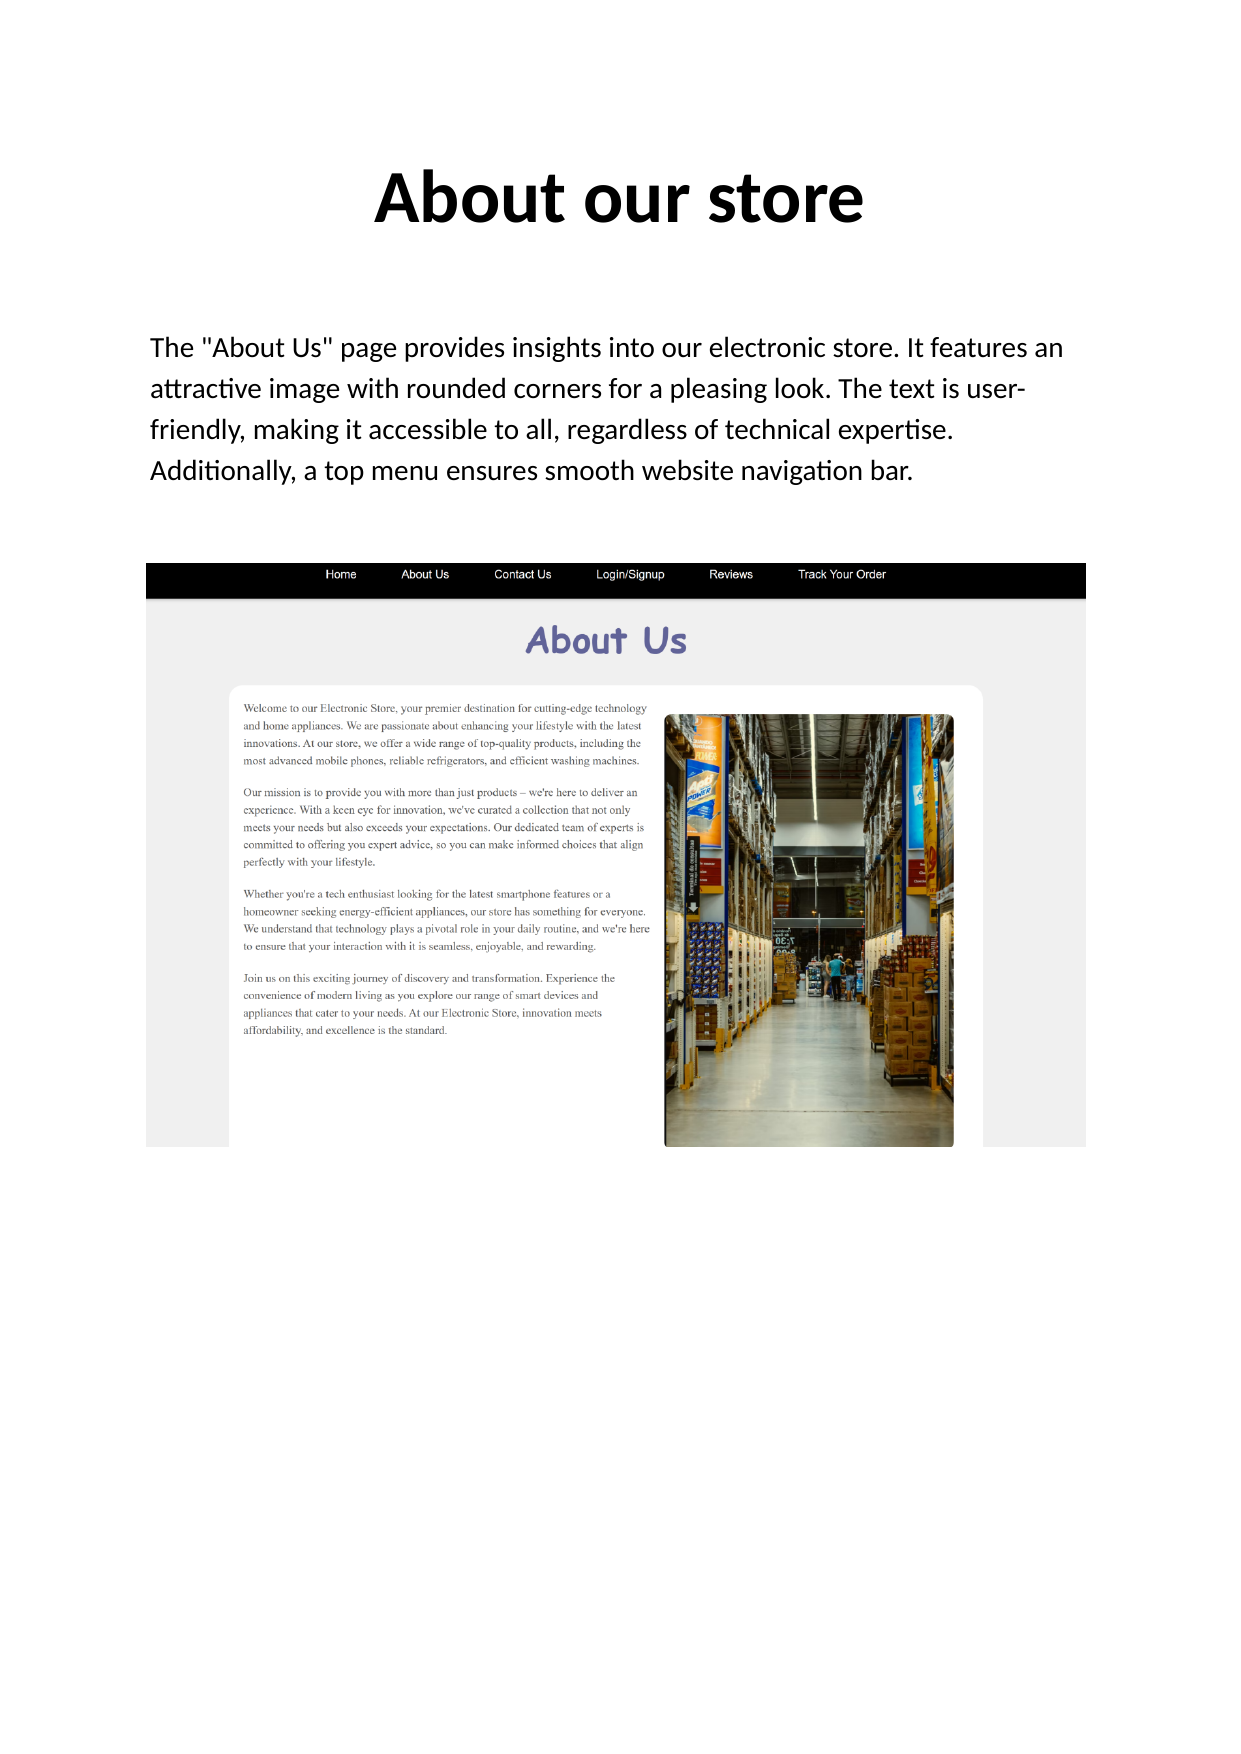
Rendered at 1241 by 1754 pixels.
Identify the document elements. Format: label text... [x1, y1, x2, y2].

text About our store [150, 150, 1090, 242]
text The "About Us" page provides insights into our electronic store. It features an attractive image with rounded corners for a pleasing look. The text is user-friendly, making it accessible to all, regardless of technical expertise. Additionally, a top menu ensures smooth website navigation bar. [150, 329, 1090, 488]
picture [146, 563, 1086, 1147]
